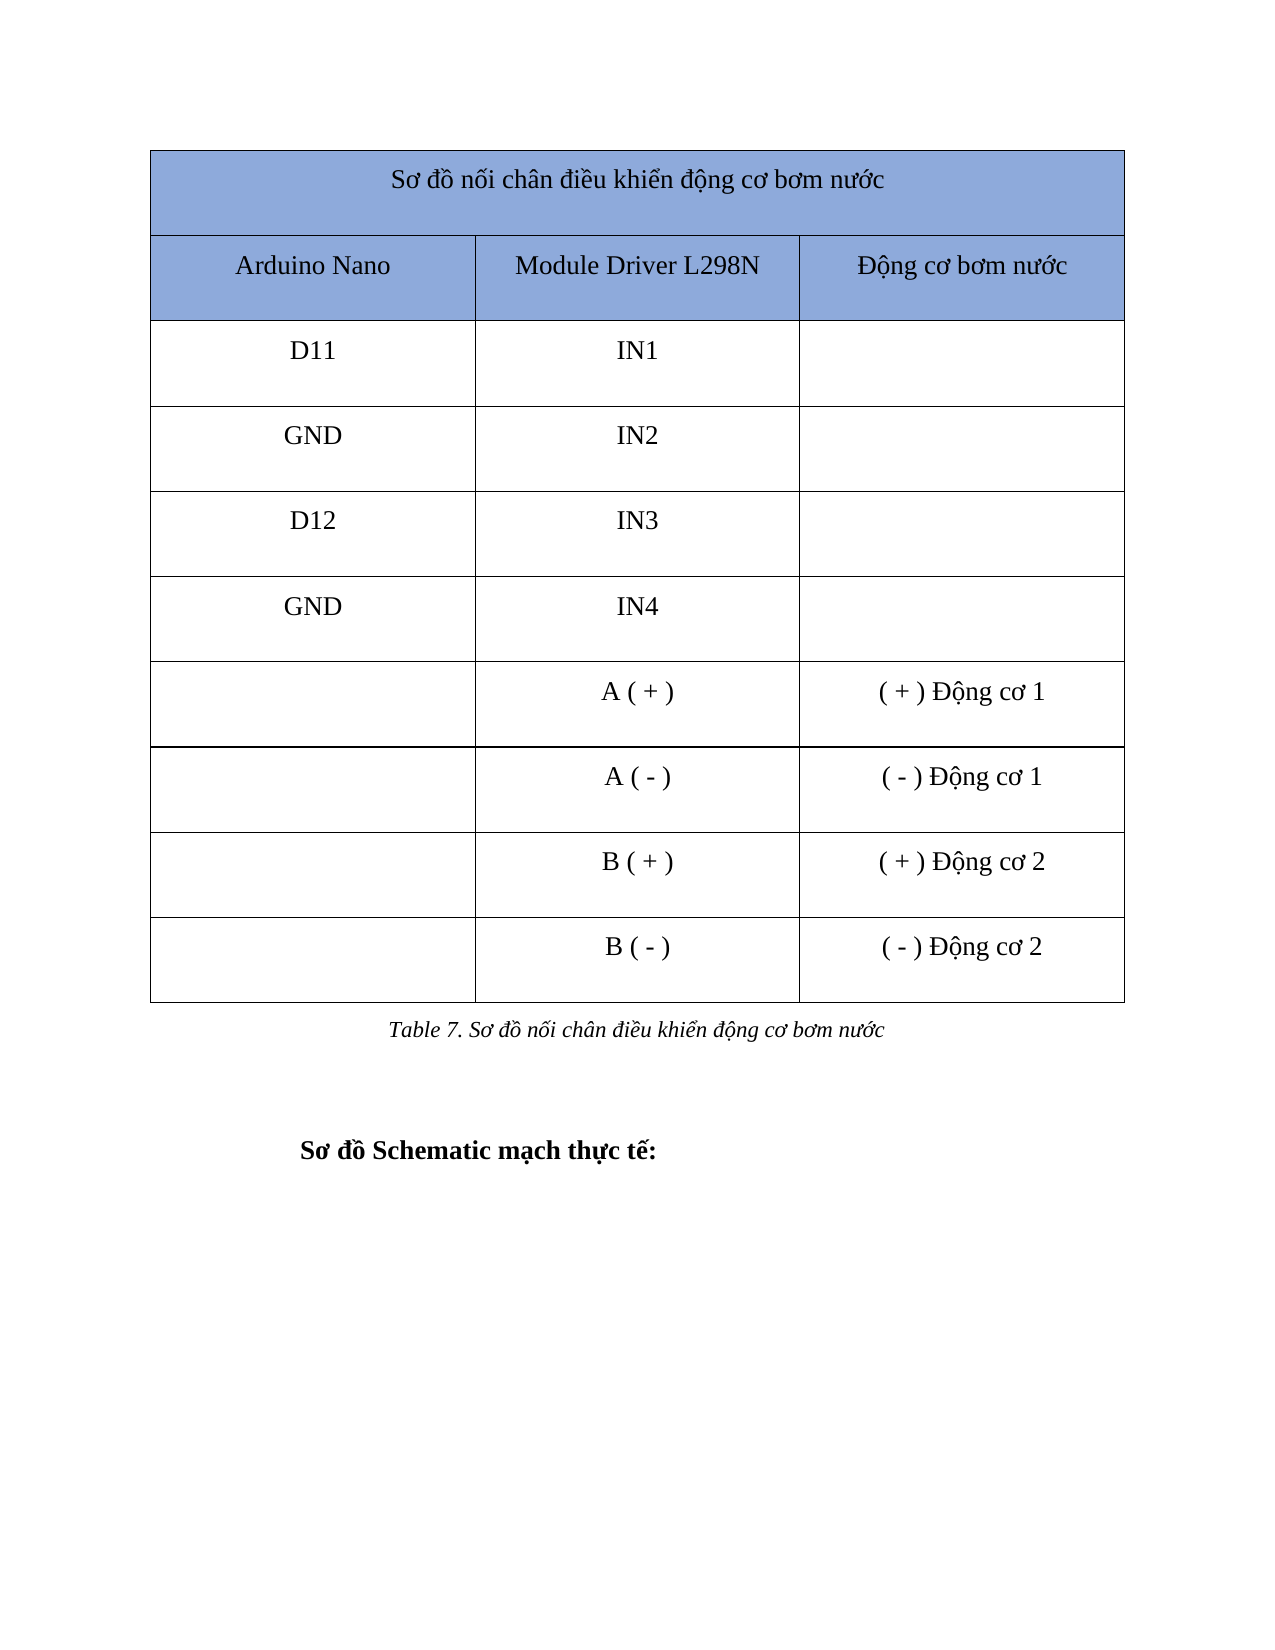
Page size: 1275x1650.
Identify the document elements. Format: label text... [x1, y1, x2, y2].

text Sơ đồ Schematic mạch thực tế: [300, 1134, 1125, 1166]
table_cell [800, 492, 1124, 576]
table_cell IN3 [476, 492, 799, 576]
table_cell [151, 918, 475, 1002]
table_cell B ( - ) [476, 918, 799, 1002]
table_cell ( - ) Động cơ 1 [800, 748, 1124, 832]
table_cell Module Driver L298N [476, 236, 799, 320]
table_cell [800, 407, 1124, 491]
table_cell ( - ) Động cơ 2 [800, 918, 1124, 1002]
table_cell A ( - ) [476, 748, 799, 832]
table_cell IN2 [476, 407, 799, 491]
table_cell GND [151, 407, 475, 491]
table_cell ( + ) Động cơ 2 [800, 833, 1124, 917]
table_cell ( + ) Động cơ 1 [800, 662, 1124, 746]
table_cell [151, 748, 475, 832]
table_cell IN4 [476, 577, 799, 661]
table_cell Động cơ bơm nước [800, 236, 1124, 320]
table_cell B ( + ) [476, 833, 799, 917]
table_cell D12 [151, 492, 475, 576]
table_cell GND [151, 577, 475, 661]
table_cell D11 [151, 321, 475, 406]
table_cell [151, 833, 475, 917]
table_cell [800, 321, 1124, 406]
table_cell A ( + ) [476, 662, 799, 746]
table_header Sơ đồ nối chân điều khiển động cơ bơm nước [151, 151, 1124, 235]
table_cell IN1 [476, 321, 799, 406]
table_cell Arduino Nano [151, 236, 475, 320]
table_cell [151, 662, 475, 746]
table_cell [800, 577, 1124, 661]
